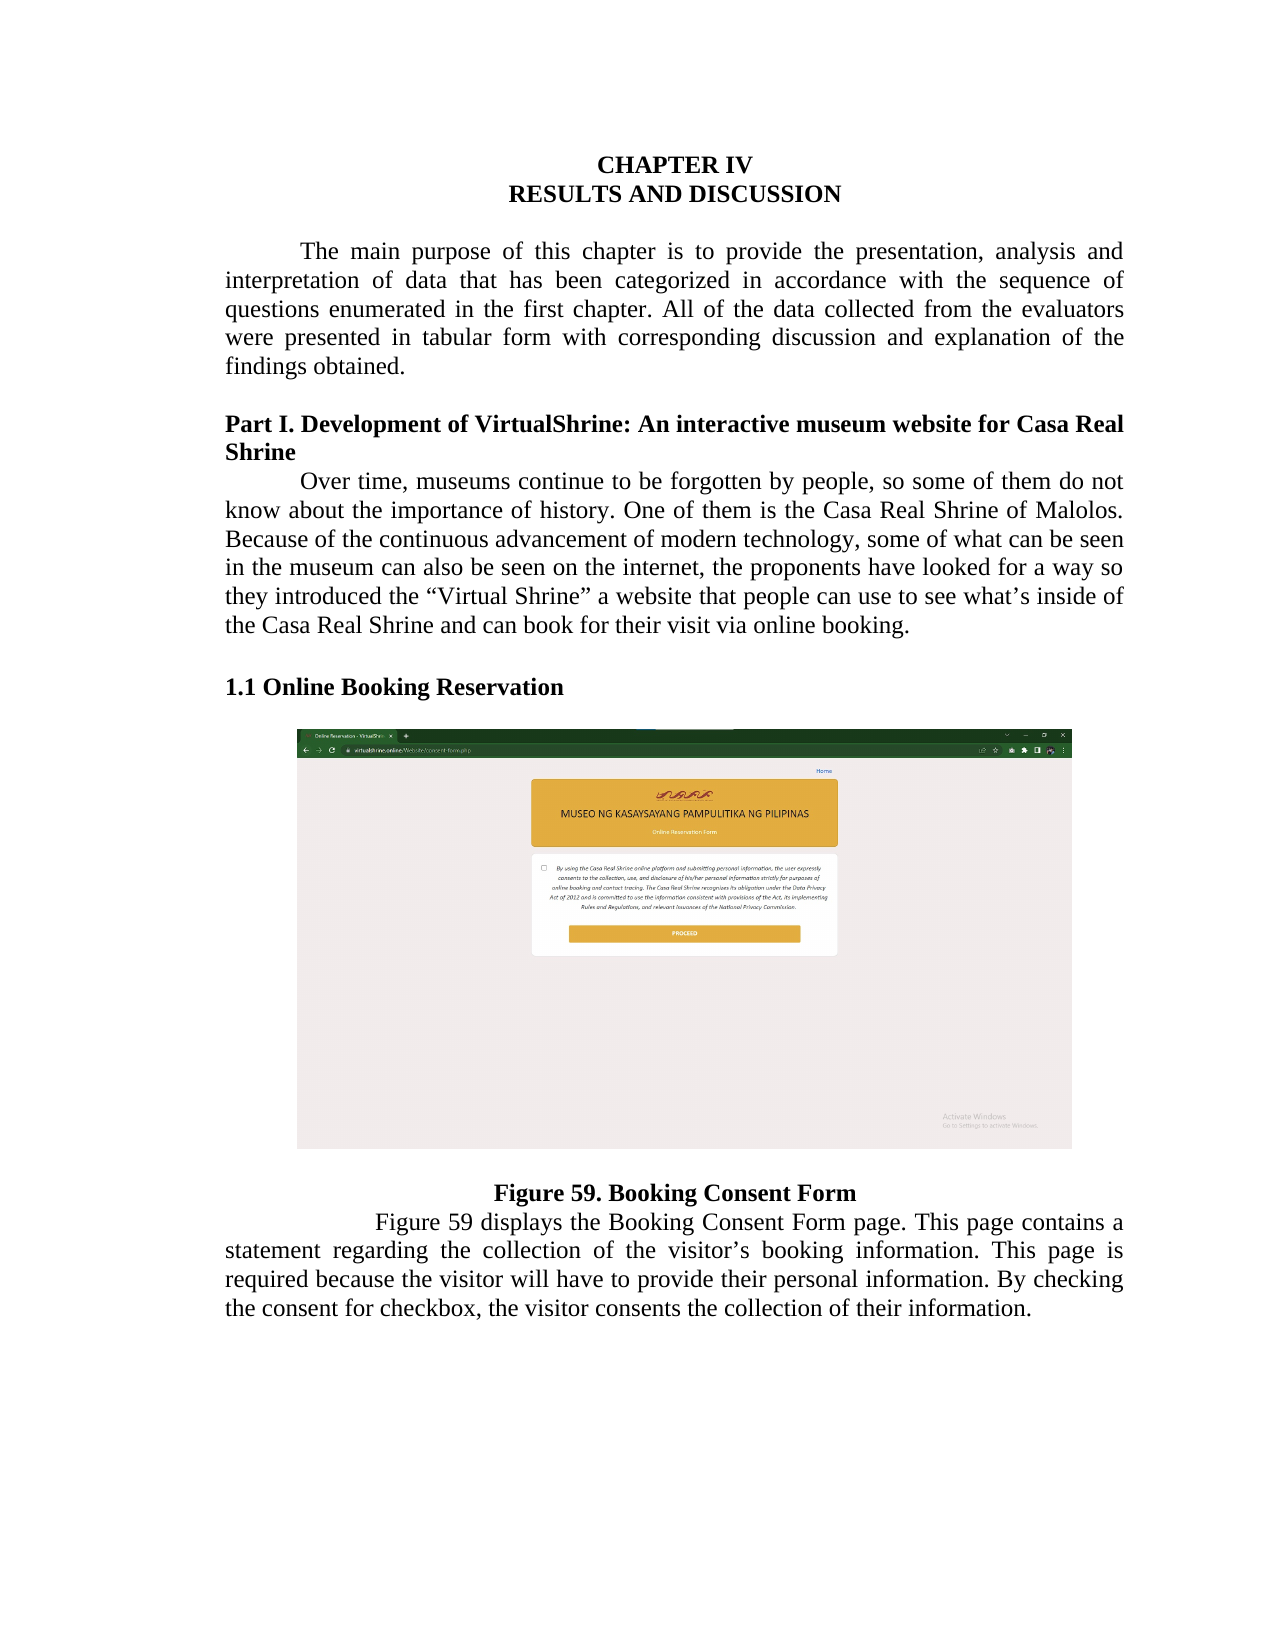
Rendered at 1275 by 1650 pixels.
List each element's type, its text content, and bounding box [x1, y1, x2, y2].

text Figure 59 displays the Booking Consent Form page. This page contains a statement regarding the collection of the visitor’s booking information. This page is required because the visitor will have to provide their personal information. By checking the consent for checkbox, the visitor consents the collection of their information. [225, 1207, 1125, 1322]
text RESULTS AND DISCUSSION [225, 179, 1125, 207]
text Part I. Development of VirtualShrine: An interactive museum website for Casa Real Shrine [225, 409, 1125, 466]
text CHAPTER IV [225, 150, 1125, 179]
picture [297, 729, 1072, 1149]
text Figure 59. Booking Consent Form [225, 1178, 1125, 1207]
text The main purpose of this chapter is to provide the presentation, analysis and interpretation of data that has been categorized in accordance with the sequence of questions enumerated in the first chapter. All of the data collected from the evaluators were presented in tabular form with corresponding discussion and explanation of the findings obtained. [225, 236, 1125, 380]
text Over time, museums continue to be forgotten by people, so some of them do not know about the importance of history. One of them is the Casa Real Shrine of Malolos. Because of the continuous advancement of modern technology, some of what can be seen in the museum can also be seen on the internet, the proponents have looked for a way so they introduced the “Virtual Shrine” a website that people can use to see what’s inside of the Casa Real Shrine and can book for their visit via online booking. [225, 466, 1125, 639]
list Online Booking Reservation [225, 672, 1125, 701]
